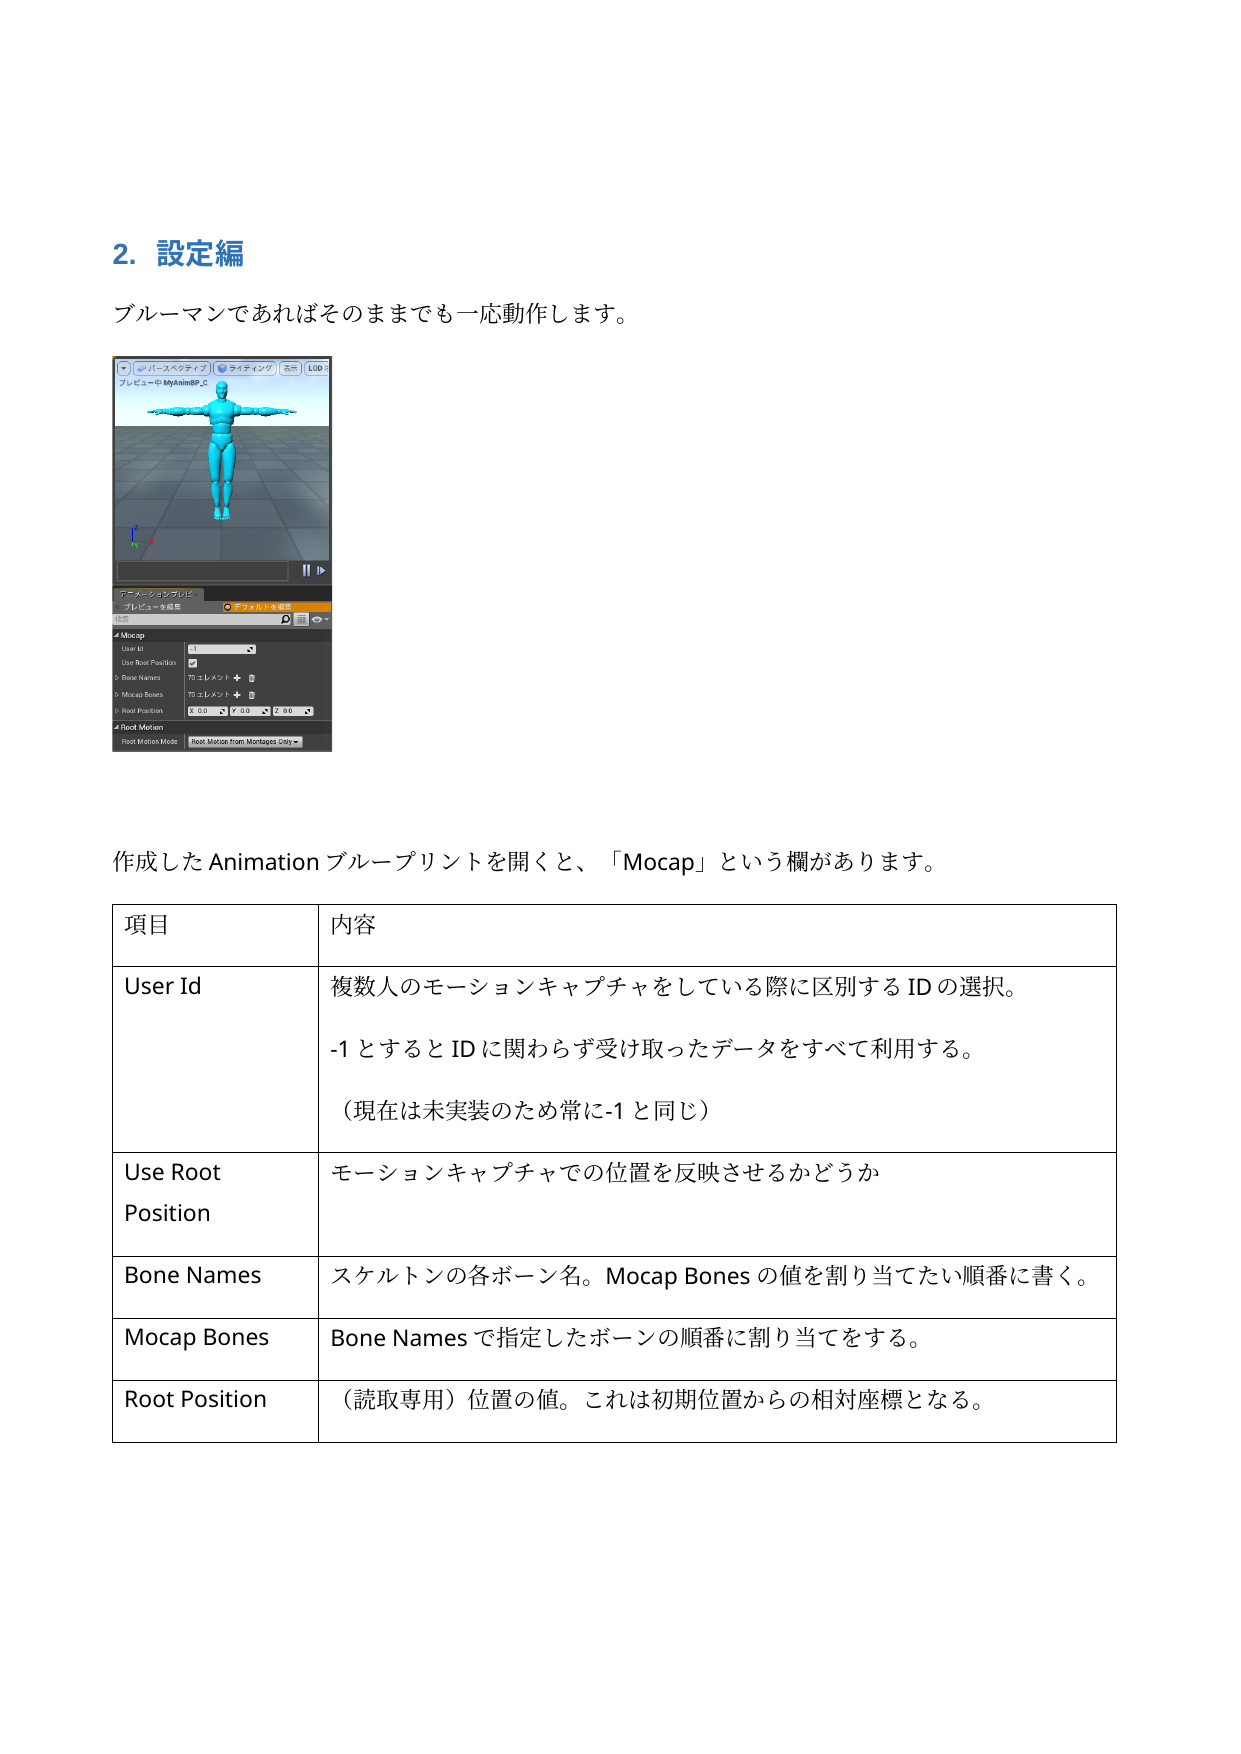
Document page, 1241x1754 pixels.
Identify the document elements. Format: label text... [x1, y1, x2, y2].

table_cell モーションキャプチャでの位置を反映させるかどうか [319, 1153, 1116, 1256]
table_cell （読取専用）位置の値。これは初期位置からの相対座標となる。 [319, 1381, 1116, 1442]
table_cell Mocap Bones [113, 1319, 318, 1380]
text 作成したAnimationブループリントを開くと、「Mocap」という欄があります。 [112, 842, 1128, 878]
table_cell スケルトンの各ボーン名。Mocap Bones の値を割り当てたい順番に書く。 [319, 1257, 1116, 1318]
table_header 内容 [319, 905, 1116, 966]
table_header 項目 [113, 905, 318, 966]
table_cell 複数人のモーションキャプチャをしている際に区別するIDの選択。 -1とするとIDに関わらず受け取ったデータをすべて利用する。 （現在は未実装のため常に-1と同じ） [319, 967, 1116, 1152]
table_cell Use Root Position [113, 1153, 318, 1256]
table_cell Bone Names [113, 1257, 318, 1318]
table_cell Root Position [113, 1381, 318, 1442]
text ブルーマンであればそのままでも一応動作します。 [112, 294, 1128, 330]
table_cell User Id [113, 967, 318, 1152]
subtitle 設定編 [112, 215, 1128, 288]
picture [112, 356, 333, 752]
table_cell Bone Names で指定したボーンの順番に割り当てをする。 [319, 1319, 1116, 1380]
